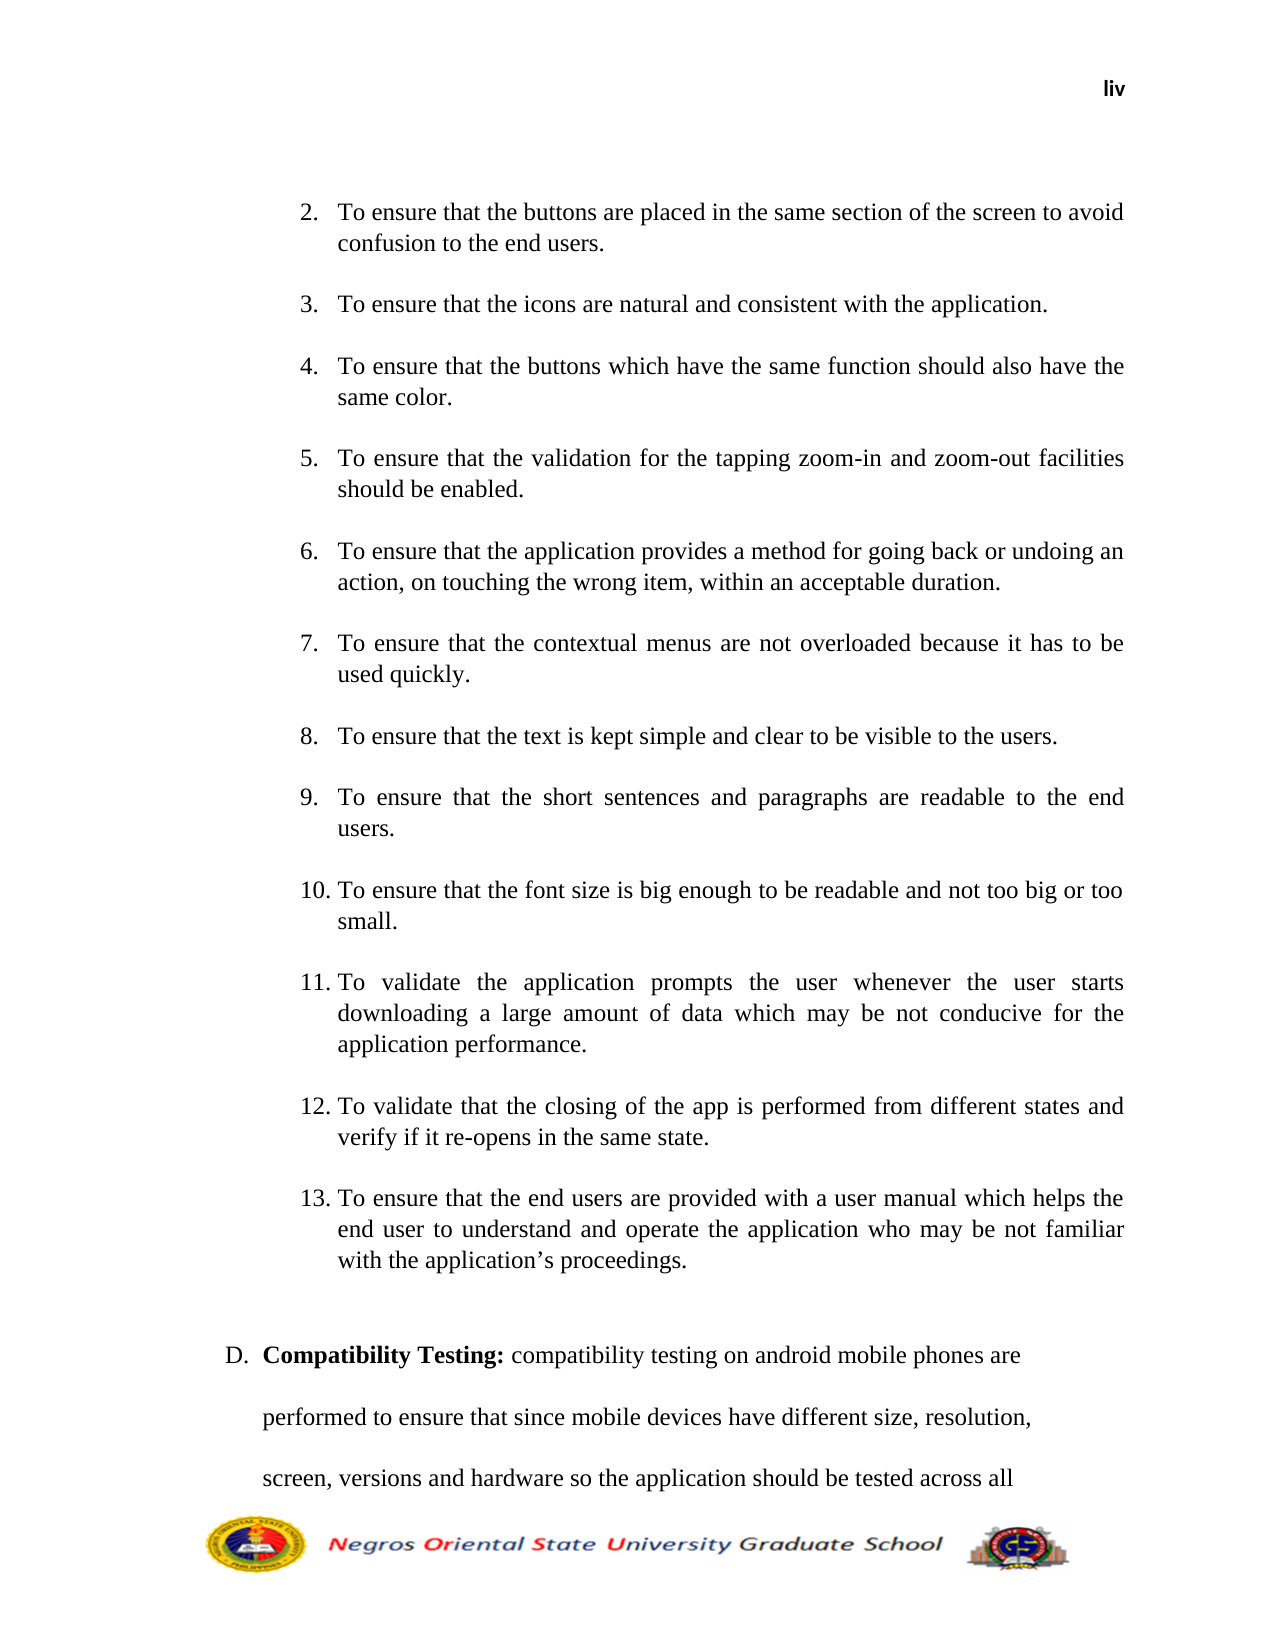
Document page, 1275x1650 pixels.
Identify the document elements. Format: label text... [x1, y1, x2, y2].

picture [202, 1513, 1073, 1577]
list To ensure that the contextual menus are not overloaded because it has to be used quickly. [300, 628, 1125, 688]
list screen, versions and hardware so the application should be tested across all [262, 1463, 1125, 1491]
list To ensure that the text is kept simple and clear to be visible to the users. [300, 721, 1125, 750]
list To ensure that the application provides a method for going back or undoing an action, on touching the wrong item, within an acceptable duration. [300, 536, 1125, 596]
list To ensure that the short sentences and paragraphs are readable to the end users. [300, 782, 1125, 842]
list To ensure that the buttons are placed in the same section of the screen to avoid confusion to the end users. [300, 197, 1125, 257]
list To validate that the closing of the app is performed from different states and verify if it re-opens in the same state. [300, 1091, 1125, 1151]
list Compatibility Testing: compatibility testing on android mobile phones are [225, 1340, 1125, 1369]
list To ensure that the icons are natural and consistent with the application. [300, 289, 1125, 318]
list performed to ensure that since mobile devices have different size, resolution, [262, 1402, 1125, 1431]
list To validate the application prompts the user whenever the user starts downloading a large amount of data which may be not conducive for the application performance. [300, 967, 1125, 1058]
list To ensure that the validation for the tapping zoom-in and zoom-out facilities should be enabled. [300, 443, 1125, 503]
list To ensure that the buttons which have the same function should also have the same color. [300, 351, 1125, 411]
list To ensure that the font size is big enough to be readable and not too big or too small. [300, 875, 1125, 935]
list To ensure that the end users are provided with a user manual which helps the end user to understand and operate the application who may be not familiar with the application’s proceedings. [300, 1183, 1125, 1274]
